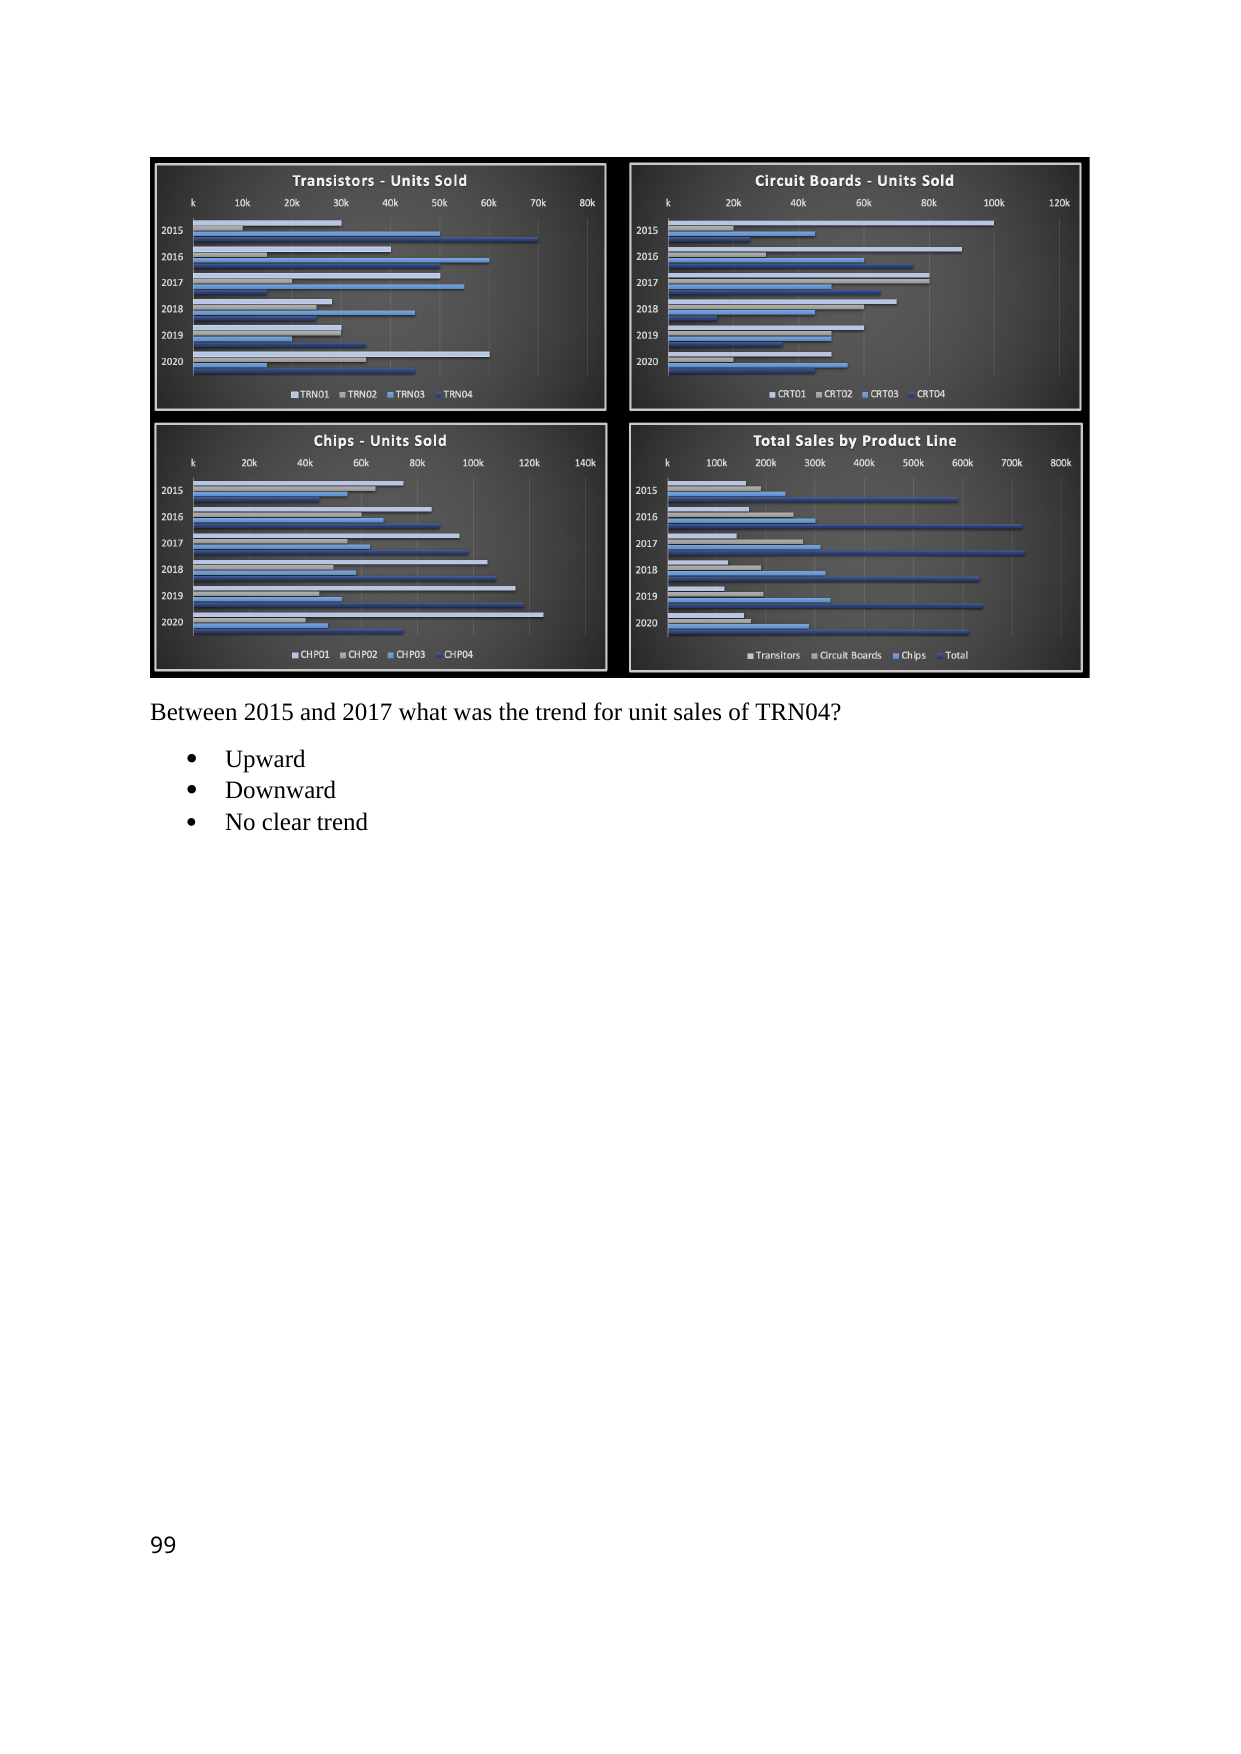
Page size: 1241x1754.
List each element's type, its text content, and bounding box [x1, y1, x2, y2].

list No clear trend [187, 807, 1090, 835]
list Upward [187, 744, 1090, 773]
list Downward [187, 776, 1090, 804]
picture [150, 157, 1090, 678]
text Between 2015 and 2017 what was the trend for unit sales of TRN04? [150, 697, 1090, 726]
